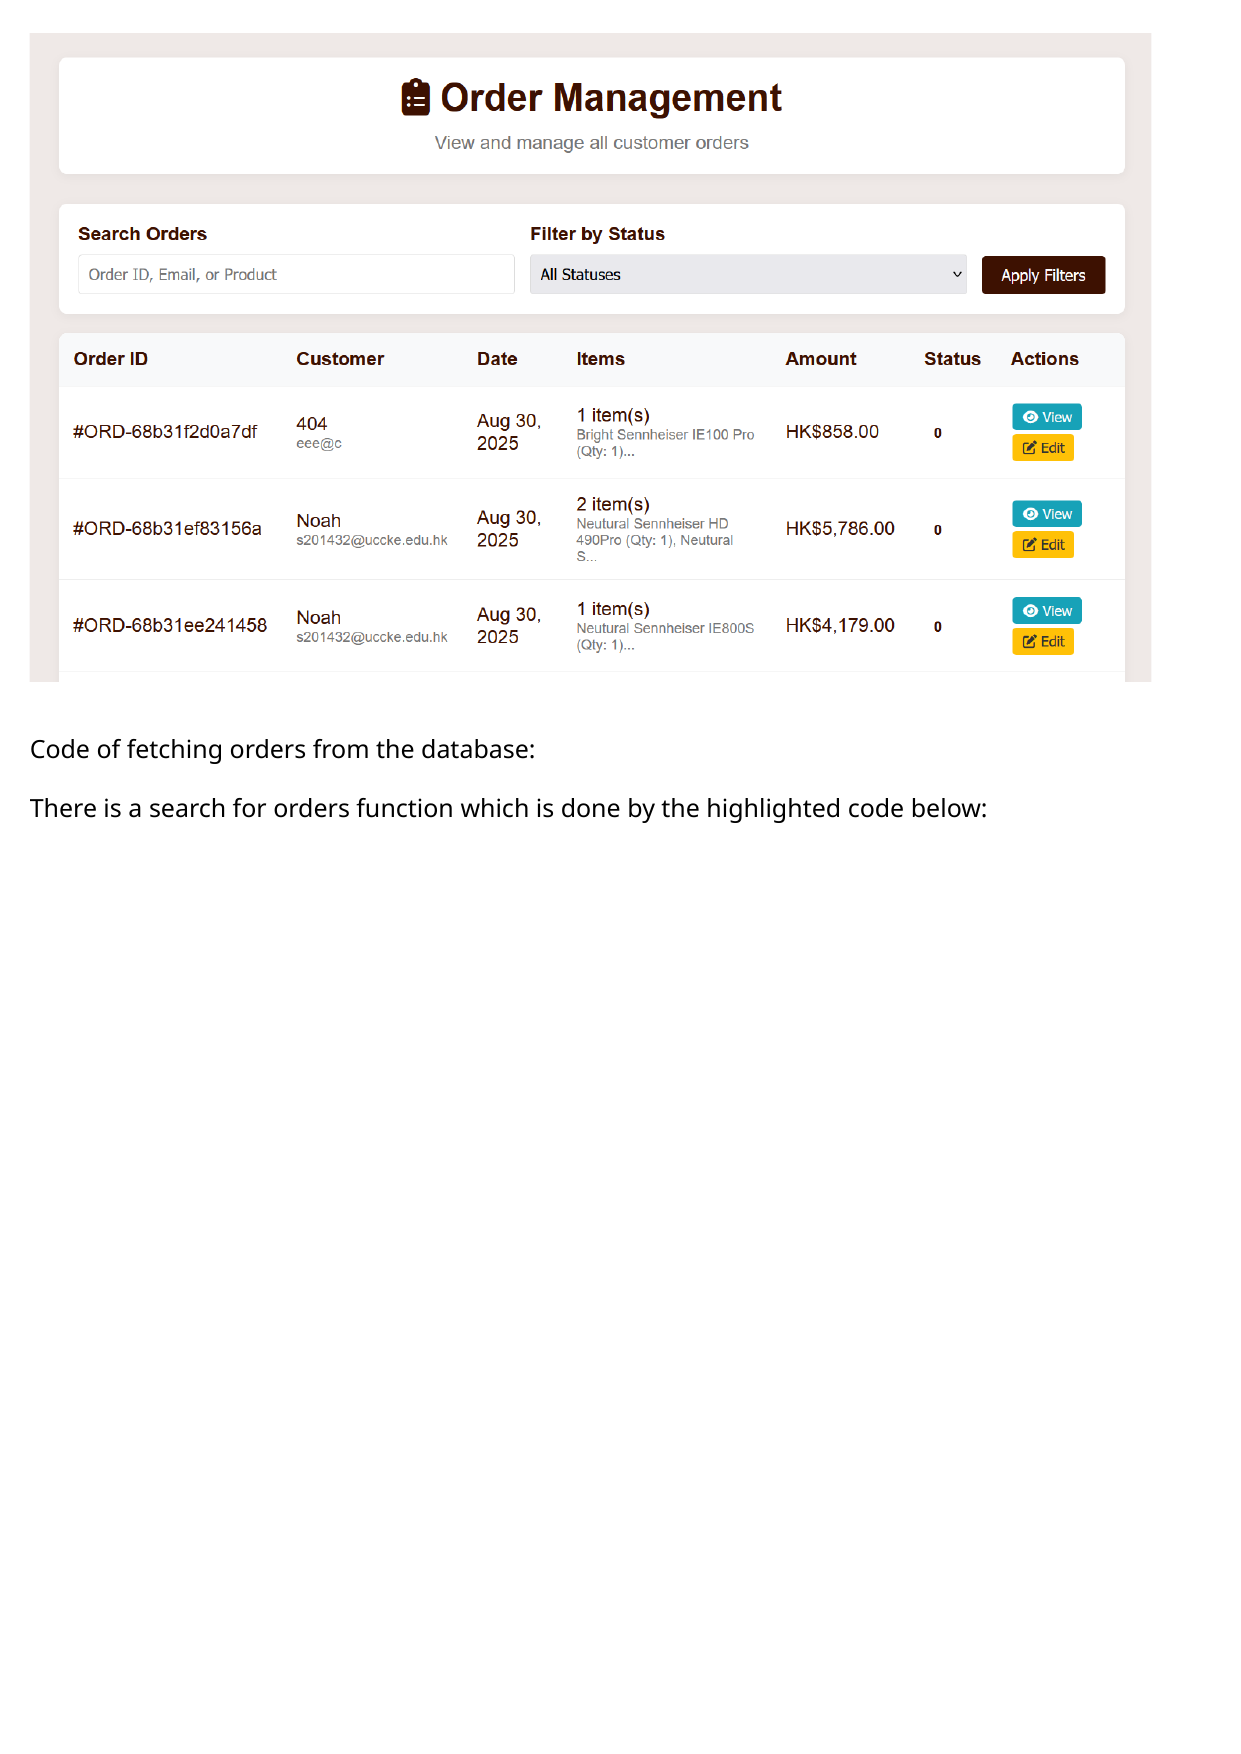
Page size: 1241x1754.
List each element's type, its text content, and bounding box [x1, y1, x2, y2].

text There is a search for orders function which is done by the highlighted code below: [29, 789, 1211, 827]
picture [29, 33, 1152, 682]
text Code of fetching orders from the database: [29, 730, 1211, 767]
